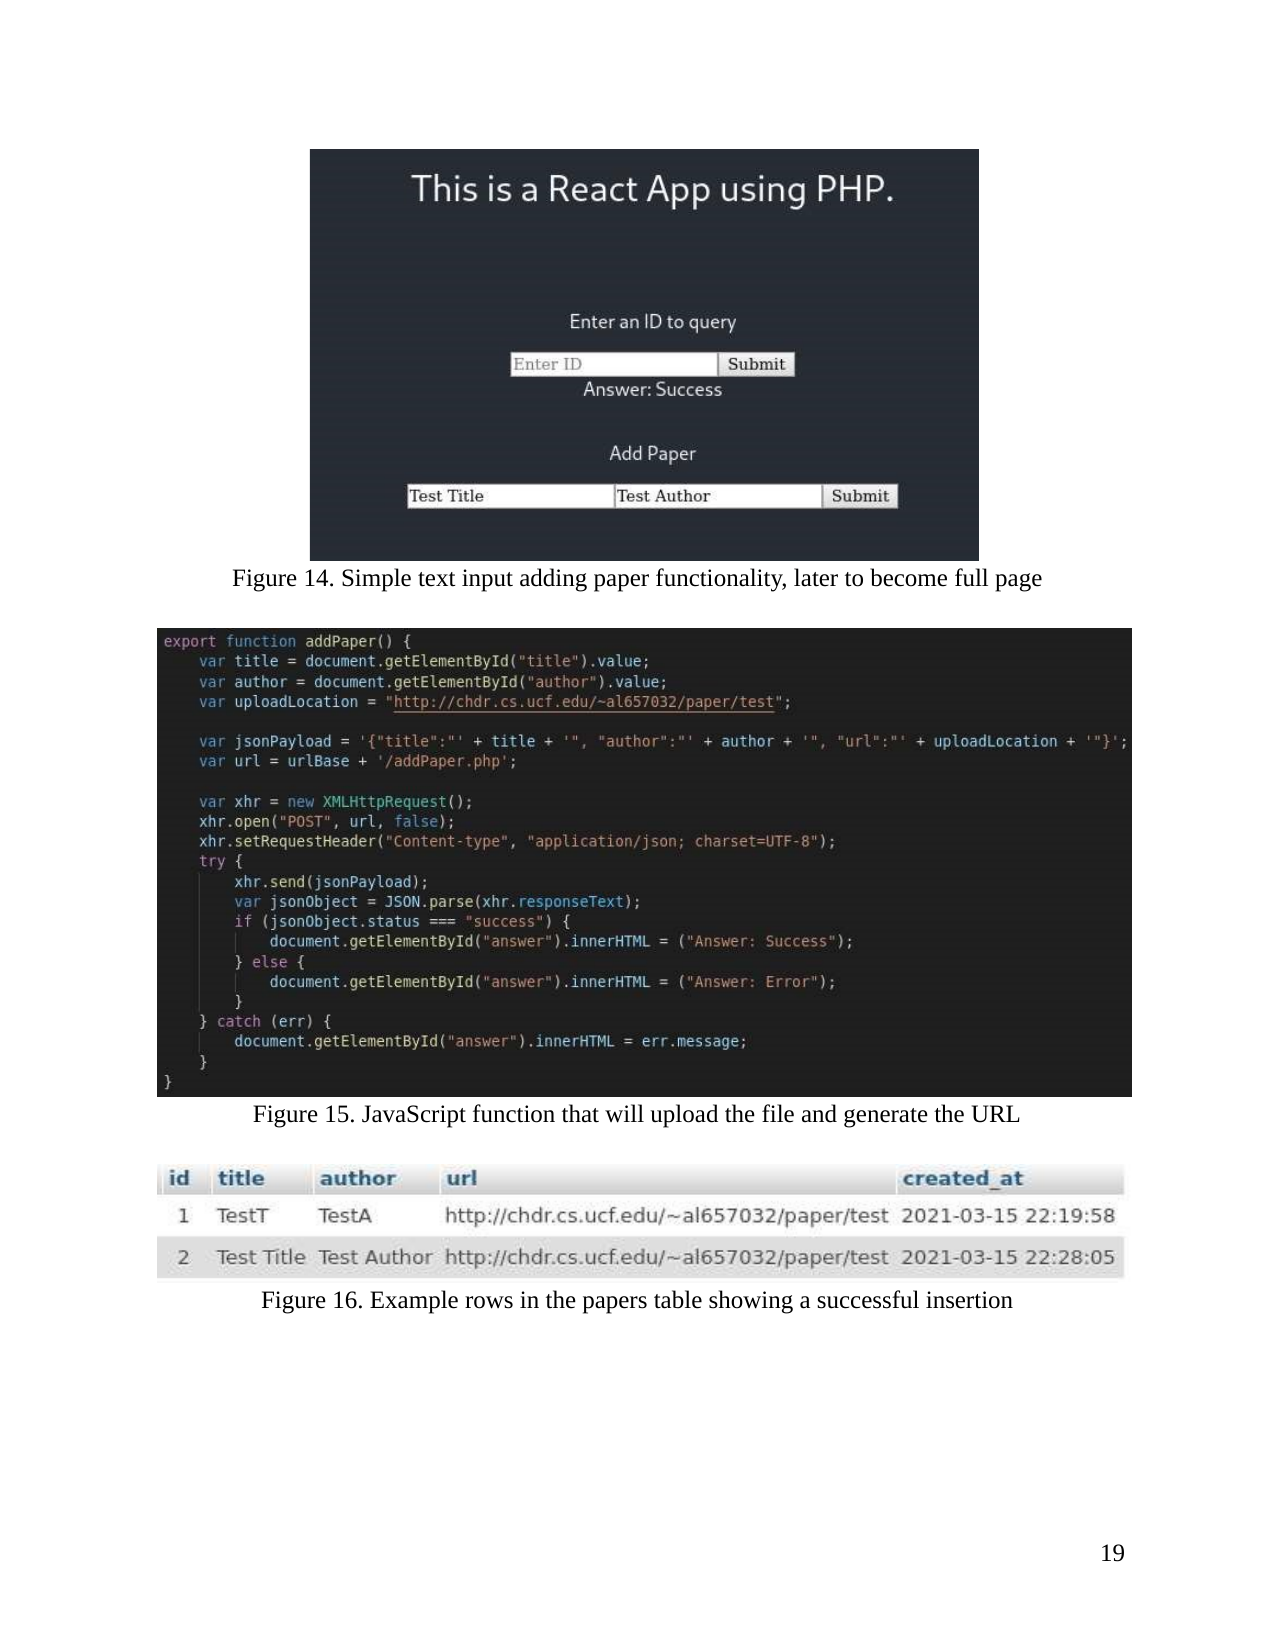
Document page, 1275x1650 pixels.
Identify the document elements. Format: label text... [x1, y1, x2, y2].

picture [157, 628, 1132, 1097]
picture [309, 149, 979, 561]
text Figure 16. Example rows in the papers table showing a successful insertion [150, 1285, 1124, 1314]
text Figure 15. JavaScript function that will upload the file and generate the URL [150, 1099, 1124, 1128]
text Figure 14. Simple text input adding paper functionality, later to become full page [150, 563, 1124, 592]
picture [157, 1164, 1132, 1283]
